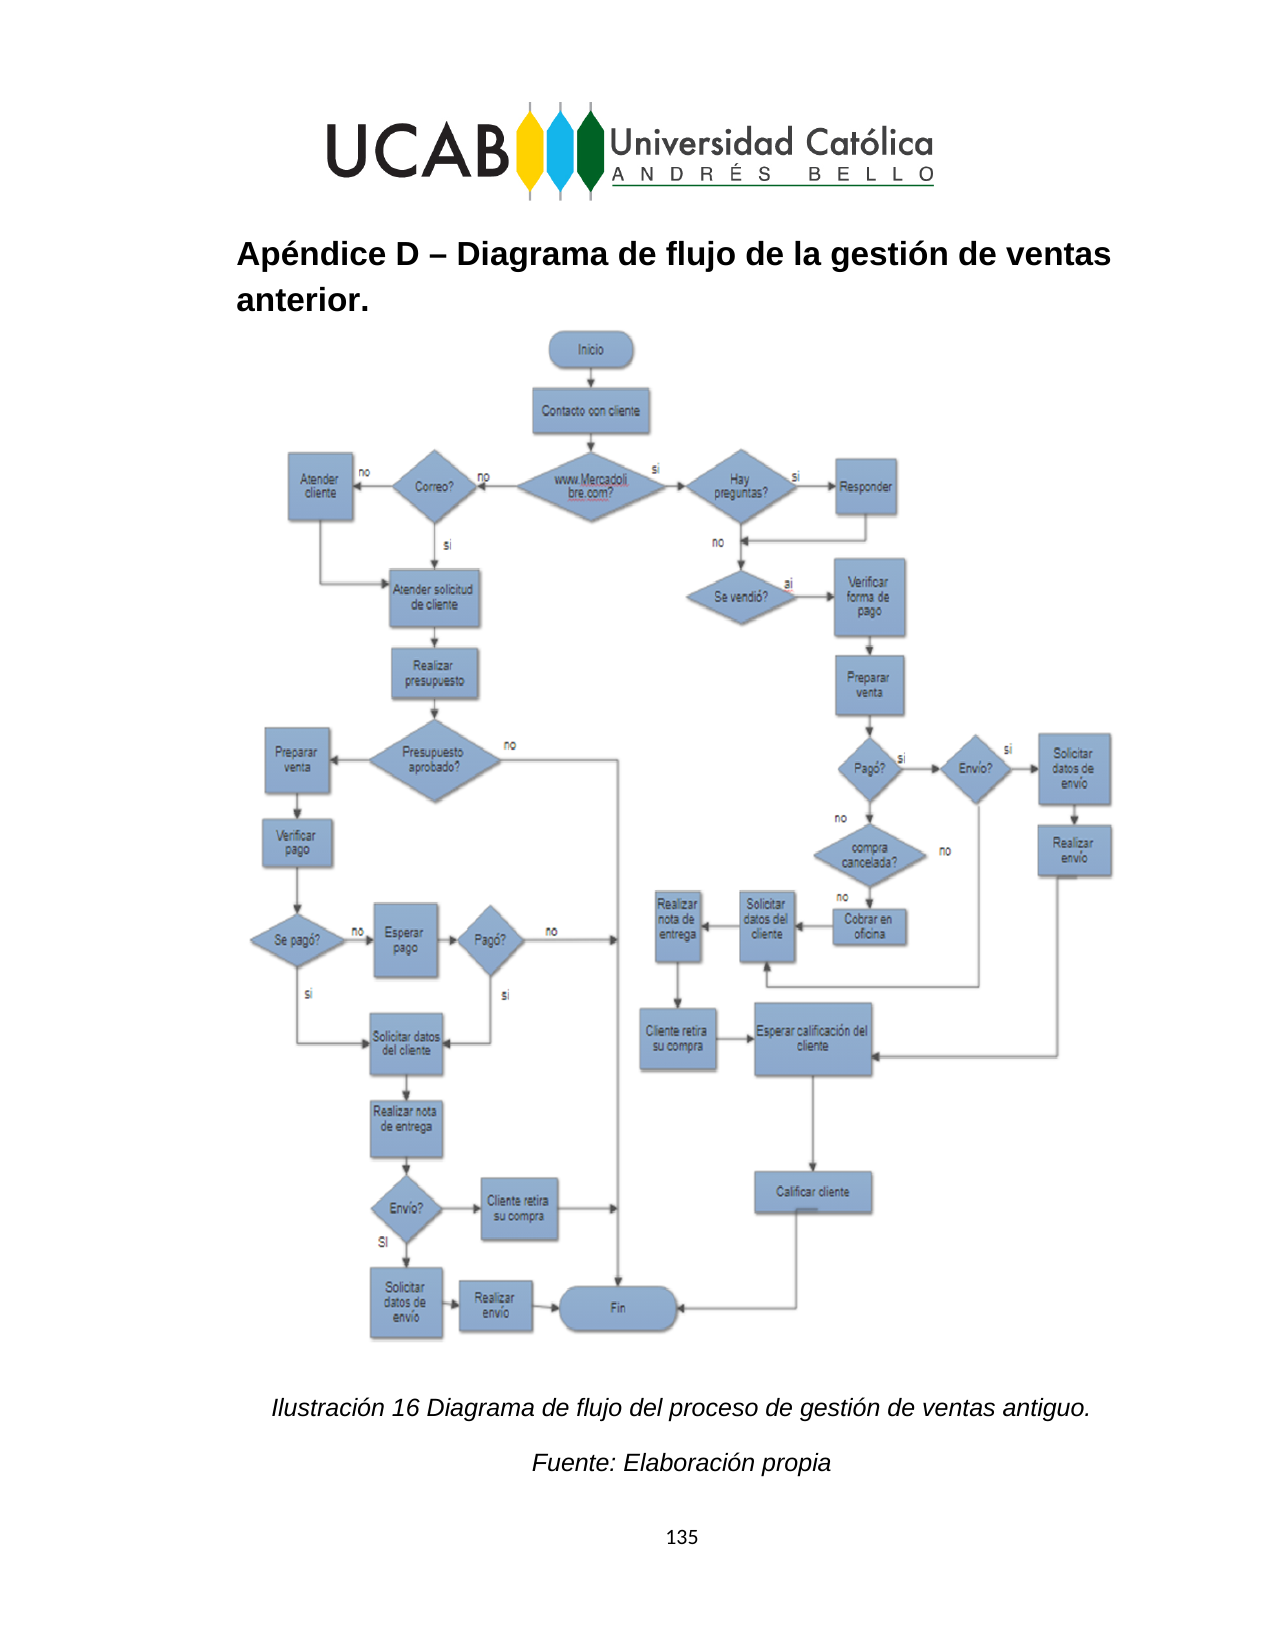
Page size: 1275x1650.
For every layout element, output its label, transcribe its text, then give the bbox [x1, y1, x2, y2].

text Fuente: Elaboración propia [236, 1448, 1127, 1477]
picture [236, 326, 1128, 1367]
text Ilustración 16 Diagrama de flujo del proceso de gestión de ventas antiguo. [236, 1393, 1127, 1421]
subtitle Apéndice D – Diagrama de flujo de la gestión de ventas anterior. [236, 234, 1127, 318]
picture [327, 102, 934, 201]
